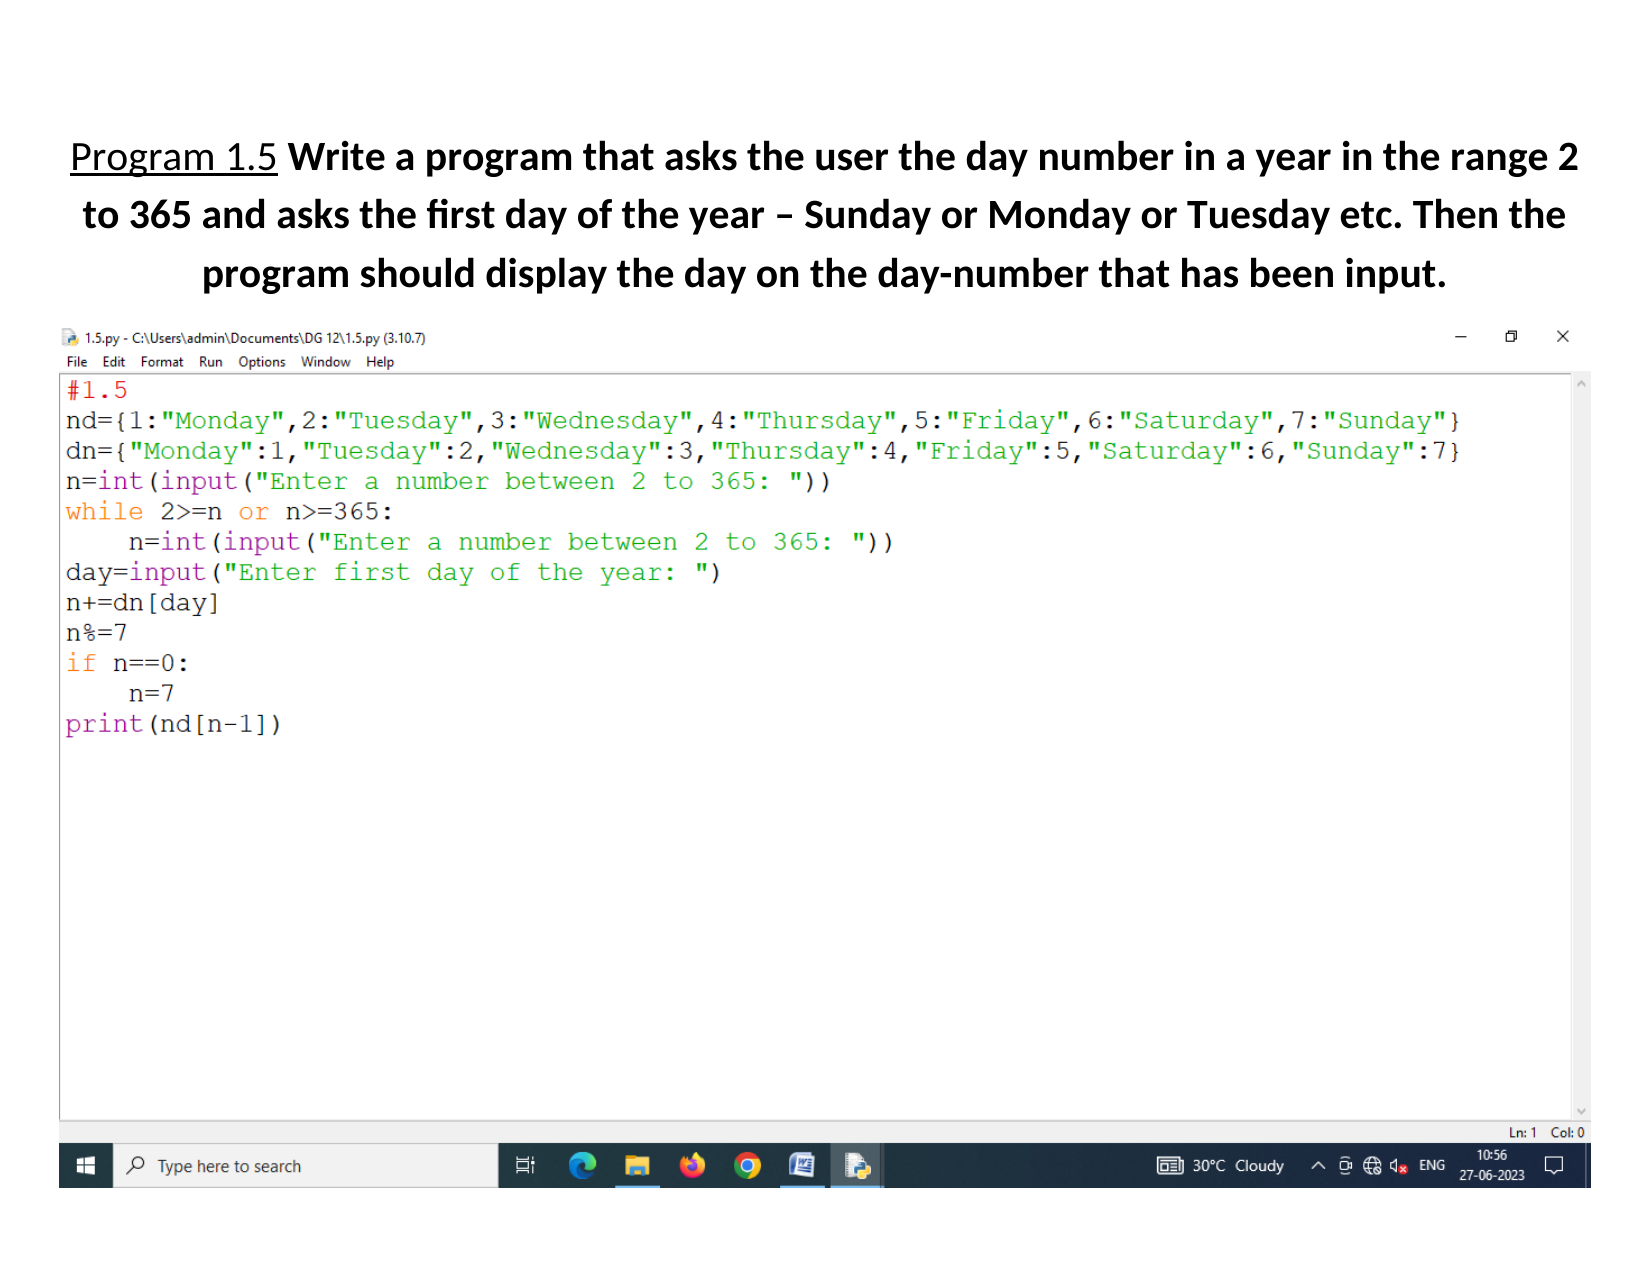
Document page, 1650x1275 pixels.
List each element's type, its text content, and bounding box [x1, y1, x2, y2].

picture [59, 326, 1591, 1188]
list Program 1.5 Write a program that asks the user the day number in a year in the range 2 to 365 and asks the first day of the year – Sunday or Monday or Tuesday etc. Then the program should display the day on the day-number that has been input. [59, 130, 1591, 298]
